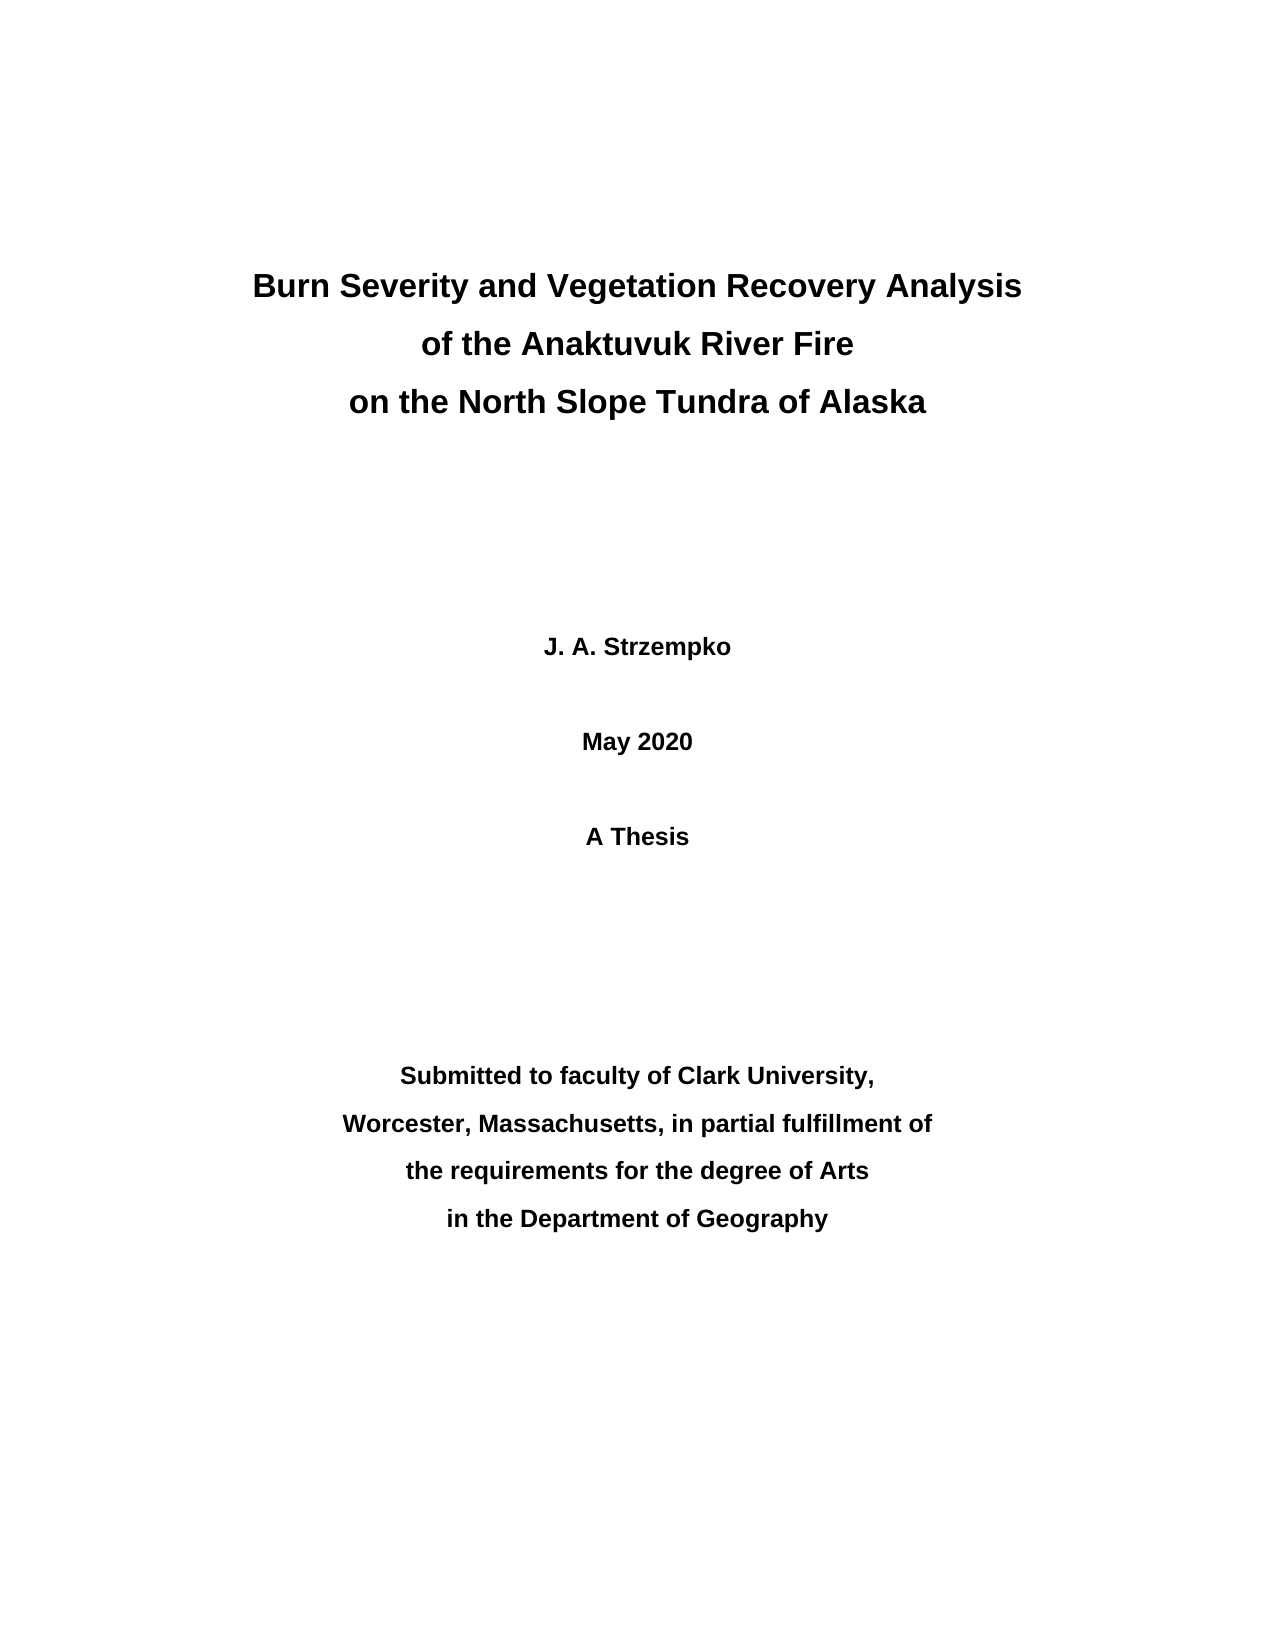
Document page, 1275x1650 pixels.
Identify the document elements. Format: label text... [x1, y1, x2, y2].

text in the Department of Geography [150, 1204, 1125, 1233]
text Submitted to faculty of Clark University, [150, 1061, 1125, 1089]
text the requirements for the degree of Arts [150, 1156, 1125, 1185]
text of the Anaktuvuk River Fire [150, 324, 1125, 363]
text on the North Slope Tundra of Alaska [150, 382, 1125, 421]
text A Thesis [150, 822, 1125, 851]
text Worcester, Massachusetts, in partial fulfillment of [150, 1108, 1125, 1137]
text J. A. Strzempko [150, 631, 1125, 660]
text May 2020 [150, 727, 1125, 756]
text Burn Severity and Vegetation Recovery Analysis [150, 266, 1125, 305]
